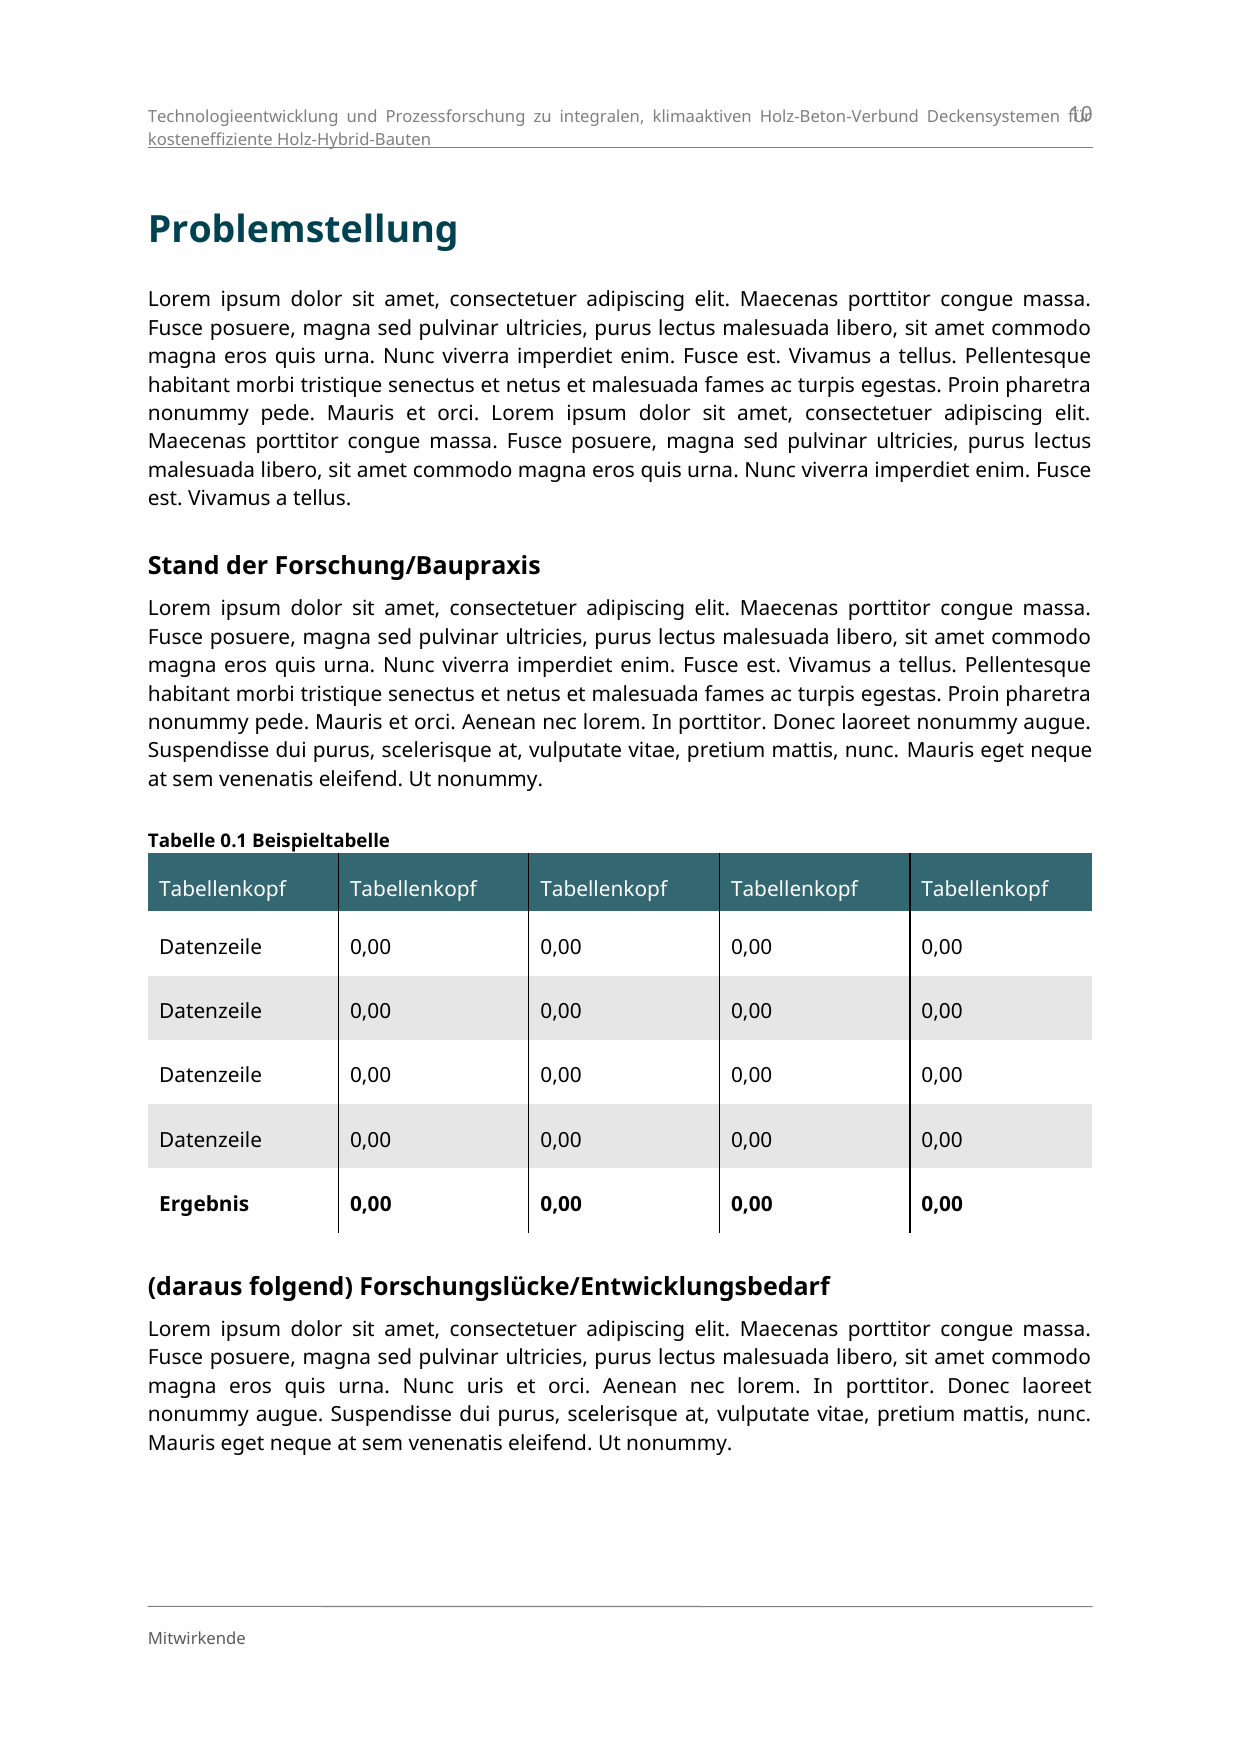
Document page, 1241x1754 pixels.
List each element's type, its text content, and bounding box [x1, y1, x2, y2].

table_cell Datenzeile [148, 1040, 338, 1104]
table_header Tabellenkopf [720, 853, 909, 911]
table_cell 0,00 [911, 911, 1092, 976]
table_cell 0,00 [339, 1040, 528, 1104]
table_cell 0,00 [529, 1040, 719, 1104]
text Lorem ipsum dolor sit amet, consectetuer adipiscing elit. Maecenas porttitor congue massa. Fusce posuere, magna sed pulvinar ultricies, purus lectus malesuada libero, sit amet commodo magna eros quis urna. Nunc viverra imperdiet enim. Fusce est. Vivamus a tellus. Pellentesque habitant morbi tristique senectus et netus et malesuada fames ac turpis egestas. Proin pharetra nonummy pede. Mauris et orci. Lorem ipsum dolor sit amet, consectetuer adipiscing elit. Maecenas porttitor congue massa. Fusce posuere, magna sed pulvinar ultricies, purus lectus malesuada libero, sit amet commodo magna eros quis urna. Nunc viverra imperdiet enim. Fusce est. Vivamus a tellus. [148, 284, 1092, 512]
subtitle (daraus folgend) Forschungslücke/Entwicklungsbedarf [148, 1268, 1092, 1302]
table_cell 0,00 [529, 976, 719, 1040]
table_header Tabellenkopf [148, 853, 338, 911]
table_cell 0,00 [529, 1104, 719, 1168]
table_cell 0,00 [339, 1169, 528, 1233]
table_cell Datenzeile [148, 1104, 338, 1168]
table_cell 0,00 [529, 911, 719, 976]
table_cell 0,00 [339, 1104, 528, 1168]
table_cell 0,00 [529, 1169, 719, 1233]
table_cell Datenzeile [148, 911, 338, 976]
table_cell 0,00 [720, 1104, 909, 1168]
table_cell 0,00 [911, 1040, 1092, 1104]
table_cell 0,00 [911, 1104, 1092, 1168]
table_cell 0,00 [911, 976, 1092, 1040]
table_cell 0,00 [911, 1169, 1092, 1233]
table_cell 0,00 [339, 976, 528, 1040]
table_cell 0,00 [720, 1169, 909, 1233]
table_header Tabellenkopf [911, 853, 1092, 911]
table_header Tabellenkopf [339, 853, 528, 911]
table_cell Datenzeile [148, 976, 338, 1040]
table_cell 0,00 [720, 976, 909, 1040]
table_cell 0,00 [339, 911, 528, 976]
subtitle Problemstellung [148, 202, 1092, 253]
text Lorem ipsum dolor sit amet, consectetuer adipiscing elit. Maecenas porttitor congue massa. Fusce posuere, magna sed pulvinar ultricies, purus lectus malesuada libero, sit amet commodo magna eros quis urna. Nunc uris et orci. Aenean nec lorem. In porttitor. Donec laoreet nonummy augue. Suspendisse dui purus, scelerisque at, vulputate vitae, pretium mattis, nunc. Mauris eget neque at sem venenatis eleifend. Ut nonummy. [148, 1314, 1092, 1456]
subtitle Stand der Forschung/Baupraxis [148, 547, 1092, 581]
table_cell Ergebnis [148, 1169, 338, 1233]
table_cell 0,00 [720, 911, 909, 976]
text Lorem ipsum dolor sit amet, consectetuer adipiscing elit. Maecenas porttitor congue massa. Fusce posuere, magna sed pulvinar ultricies, purus lectus malesuada libero, sit amet commodo magna eros quis urna. Nunc viverra imperdiet enim. Fusce est. Vivamus a tellus. Pellentesque habitant morbi tristique senectus et netus et malesuada fames ac turpis egestas. Proin pharetra nonummy pede. Mauris et orci. Aenean nec lorem. In porttitor. Donec laoreet nonummy augue. Suspendisse dui purus, scelerisque at, vulputate vitae, pretium mattis, nunc. Mauris eget neque at sem venenatis eleifend. Ut nonummy. [148, 593, 1092, 792]
table_header Tabellenkopf [529, 853, 719, 911]
table_cell 0,00 [720, 1040, 909, 1104]
